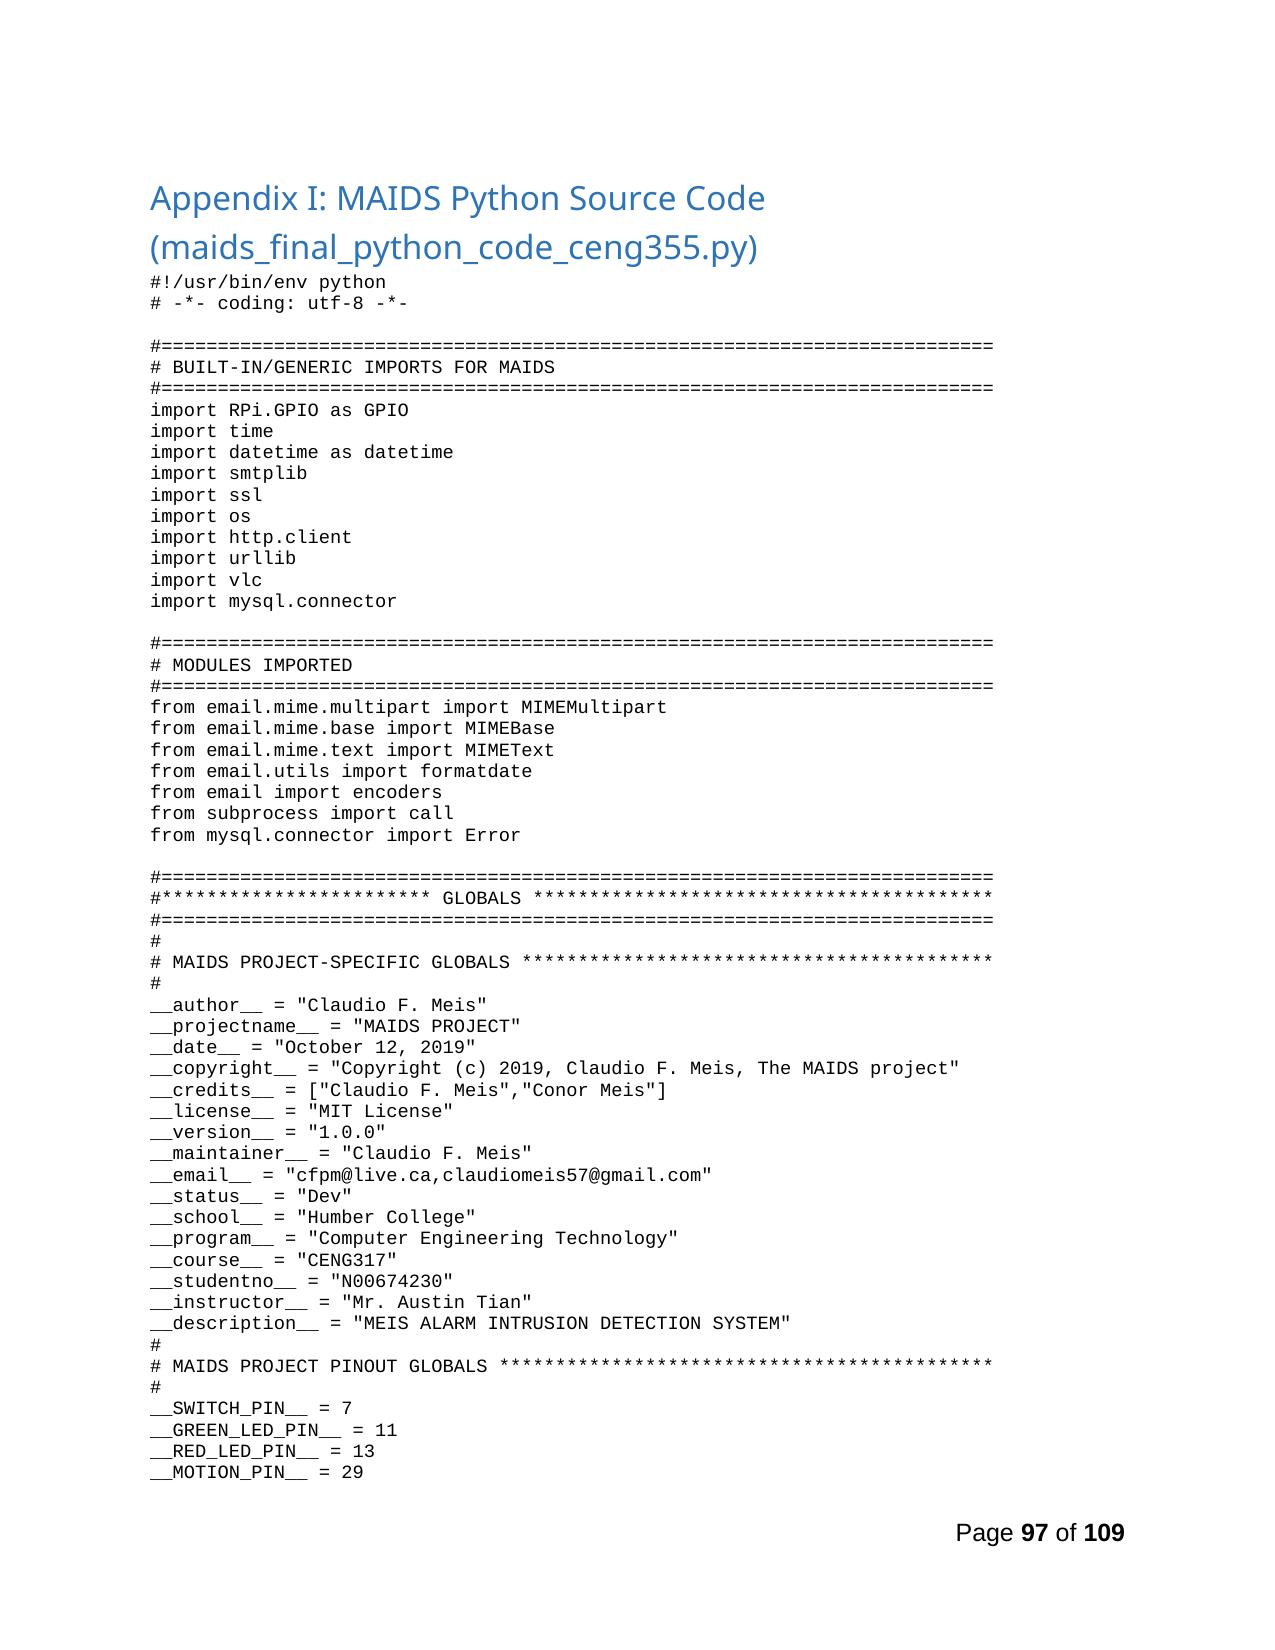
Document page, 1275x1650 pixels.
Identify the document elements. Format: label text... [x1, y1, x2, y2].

text __author__ = "Claudio F. Meis" [150, 995, 1125, 1017]
text # MODULES IMPORTED [150, 655, 1125, 677]
text # BUILT-IN/GENERIC IMPORTS FOR MAIDS [150, 358, 1125, 379]
text __MOTION_PIN__ = 29 [150, 1463, 1125, 1484]
text __description__ = "MEIS ALARM INTRUSION DETECTION SYSTEM" [150, 1314, 1125, 1335]
text import datetime as datetime [150, 443, 1125, 464]
text from email.utils import formatdate [150, 762, 1125, 783]
text from subprocess import call [150, 804, 1125, 825]
text import time [150, 422, 1125, 443]
text # MAIDS PROJECT PINOUT GLOBALS ******************************************** [150, 1357, 1125, 1378]
text __program__ = "Computer Engineering Technology" [150, 1229, 1125, 1250]
text __course__ = "CENG317" [150, 1250, 1125, 1272]
text __GREEN_LED_PIN__ = 11 [150, 1420, 1125, 1442]
text import RPi.GPIO as GPIO [150, 400, 1125, 422]
text #!/usr/bin/env python [150, 273, 1125, 294]
text # [150, 932, 1125, 953]
text #========================================================================== [150, 634, 1125, 655]
text from email import encoders [150, 783, 1125, 804]
text # [150, 1378, 1125, 1399]
text __maintainer__ = "Claudio F. Meis" [150, 1144, 1125, 1165]
text import vlc [150, 570, 1125, 592]
text # MAIDS PROJECT-SPECIFIC GLOBALS ****************************************** [150, 953, 1125, 974]
text __status__ = "Dev" [150, 1187, 1125, 1208]
text __studentno__ = "N00674230" [150, 1272, 1125, 1293]
text #************************ GLOBALS ***************************************** [150, 889, 1125, 910]
text from email.mime.multipart import MIMEMultipart [150, 698, 1125, 719]
text __school__ = "Humber College" [150, 1208, 1125, 1229]
text from email.mime.base import MIMEBase [150, 719, 1125, 740]
text import smtplib [150, 464, 1125, 485]
text __instructor__ = "Mr. Austin Tian" [150, 1293, 1125, 1314]
text from mysql.connector import Error [150, 825, 1125, 847]
text #========================================================================== [150, 677, 1125, 698]
text __copyright__ = "Copyright (c) 2019, Claudio F. Meis, The MAIDS project" [150, 1059, 1125, 1080]
text import os [150, 507, 1125, 528]
text # [150, 1335, 1125, 1357]
text __SWITCH_PIN__ = 7 [150, 1399, 1125, 1420]
text __date__ = "October 12, 2019" [150, 1038, 1125, 1059]
text __email__ = "cfpm@live.ca,claudiomeis57@gmail.com" [150, 1165, 1125, 1187]
text __credits__ = ["Claudio F. Meis","Conor Meis"] [150, 1080, 1125, 1102]
text from email.mime.text import MIMEText [150, 740, 1125, 762]
text #========================================================================== [150, 910, 1125, 932]
text Appendix I: MAIDS Python Source Code (maids_final_python_code_ceng355.py) [150, 175, 1125, 269]
text __projectname__ = "MAIDS PROJECT" [150, 1017, 1125, 1038]
text #========================================================================== [150, 868, 1125, 889]
text import ssl [150, 485, 1125, 507]
text import http.client [150, 528, 1125, 549]
text __RED_LED_PIN__ = 13 [150, 1442, 1125, 1463]
text # -*- coding: utf-8 -*- [150, 294, 1125, 315]
text # [150, 974, 1125, 995]
text __license__ = "MIT License" [150, 1102, 1125, 1123]
text #========================================================================== [150, 379, 1125, 400]
text #========================================================================== [150, 337, 1125, 358]
text import urllib [150, 549, 1125, 570]
text __version__ = "1.0.0" [150, 1123, 1125, 1144]
text import mysql.connector [150, 592, 1125, 613]
